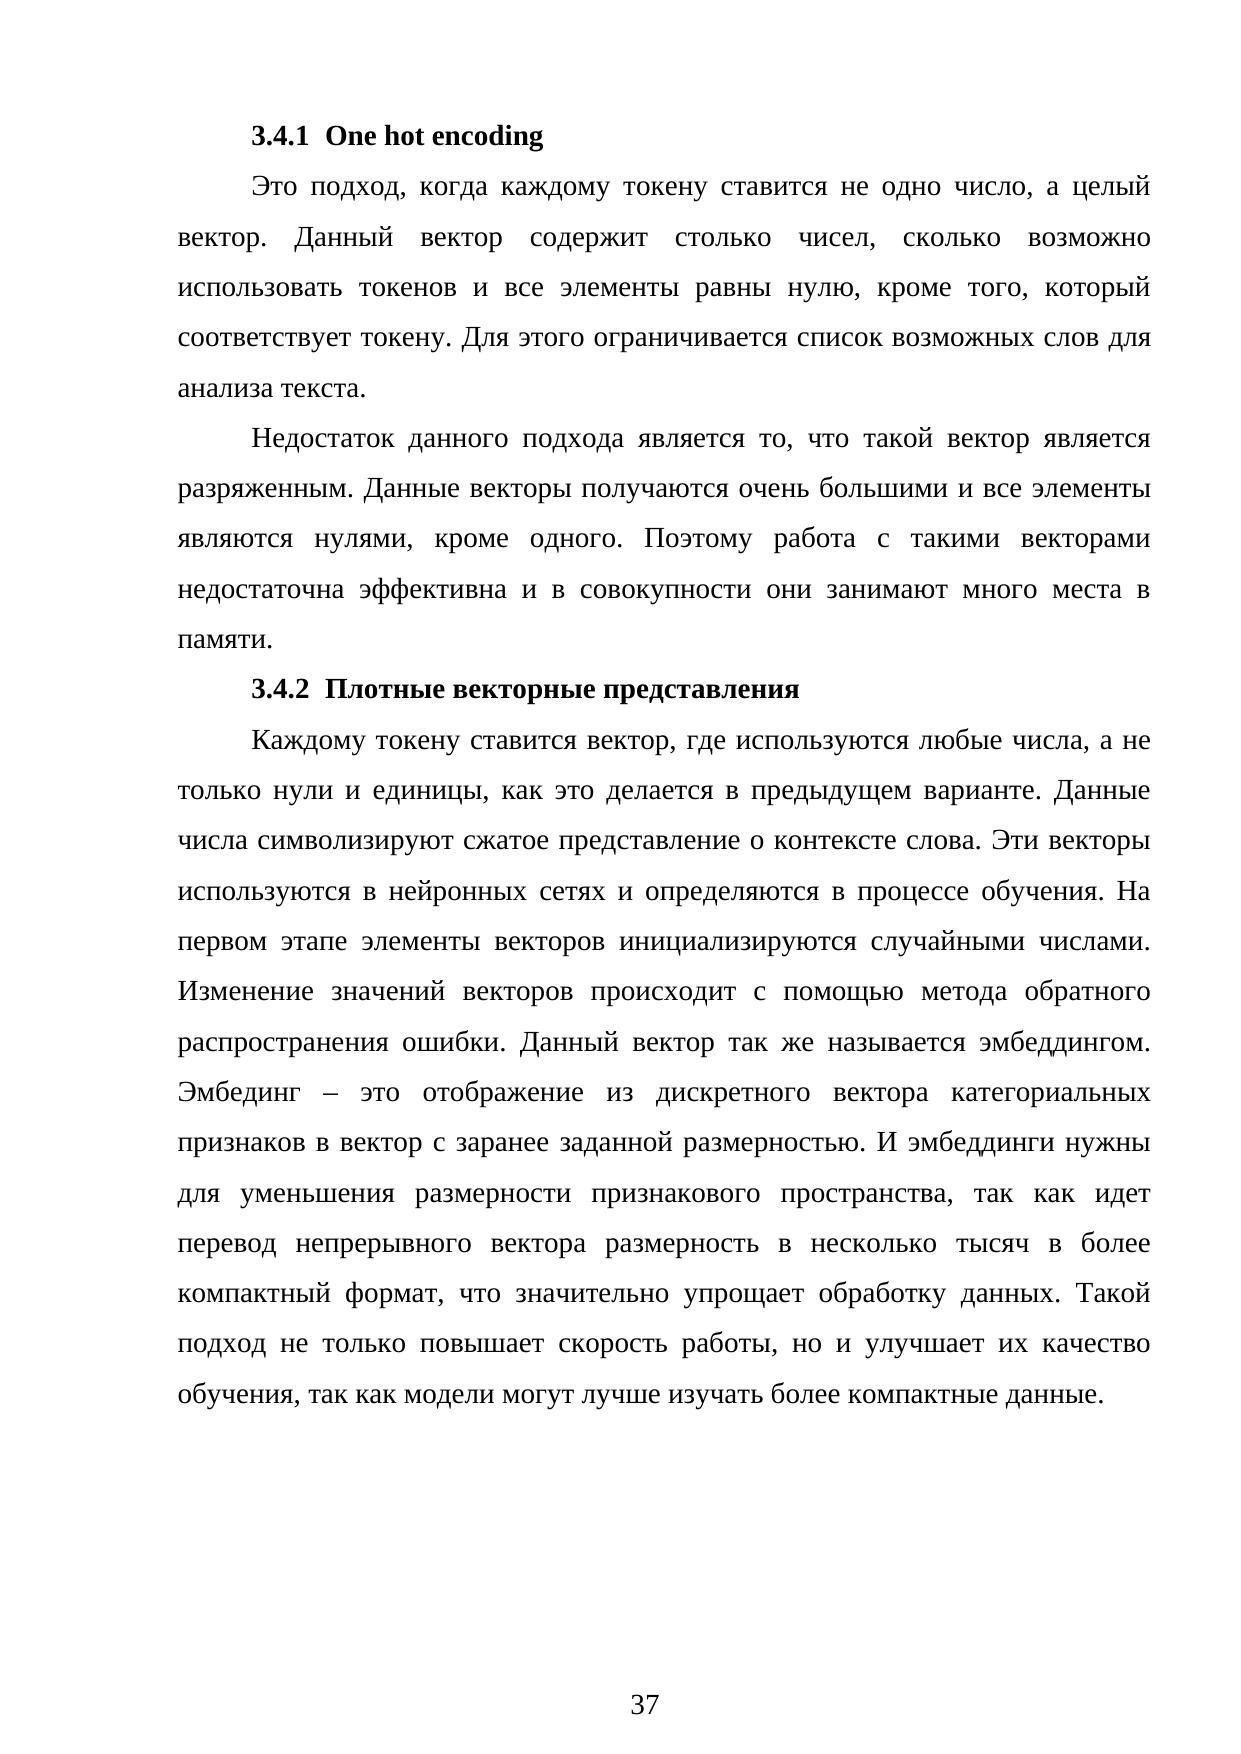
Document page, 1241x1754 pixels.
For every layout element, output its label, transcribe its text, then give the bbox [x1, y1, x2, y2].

text Это подход, когда каждому токену ставится не одно число, а целый вектор. Данный вектор содержит столько чисел, сколько возможно использовать токенов и все элементы равны нулю, кроме того, который соответствует токену. Для этого ограничивается список возможных слов для анализа текста. [177, 168, 1152, 403]
text Недостаток данного подхода является то, что такой вектор является разряженным. Данные векторы получаются очень большими и все элементы являются нулями, кроме одного. Поэтому работа с такими векторами недостаточна эффективна и в совокупности они занимают много места в памяти. [177, 420, 1152, 655]
text Каждому токену ставится вектор, где используются любые числа, а не только нули и единицы, как это делается в предыдущем варианте. Данные числа символизируют сжатое представление о контексте слова. Эти векторы используются в нейронных сетях и определяются в процессе обучения. На первом этапе элементы векторов инициализируются случайными числами. Изменение значений векторов происходит с помощью метода обратного распространения ошибки. Данный вектор так же называется эмбеддингом. Эмбединг – это отображение из дискретного вектора категориальных признаков в вектор с заранее заданной размерностью. И эмбеддинги нужны для уменьшения размерности признакового пространства, так как идет перевод непрерывного вектора размерность в несколько тысяч в более компактный формат, что значительно упрощает обработку данных. Такой подход не только повышает скорость работы, но и улучшает их качество обучения, так как модели могут лучше изучать более компактные данные. [177, 722, 1152, 1409]
subtitle One hot encoding [217, 118, 1152, 152]
subtitle Плотные векторные представления [217, 672, 1152, 705]
